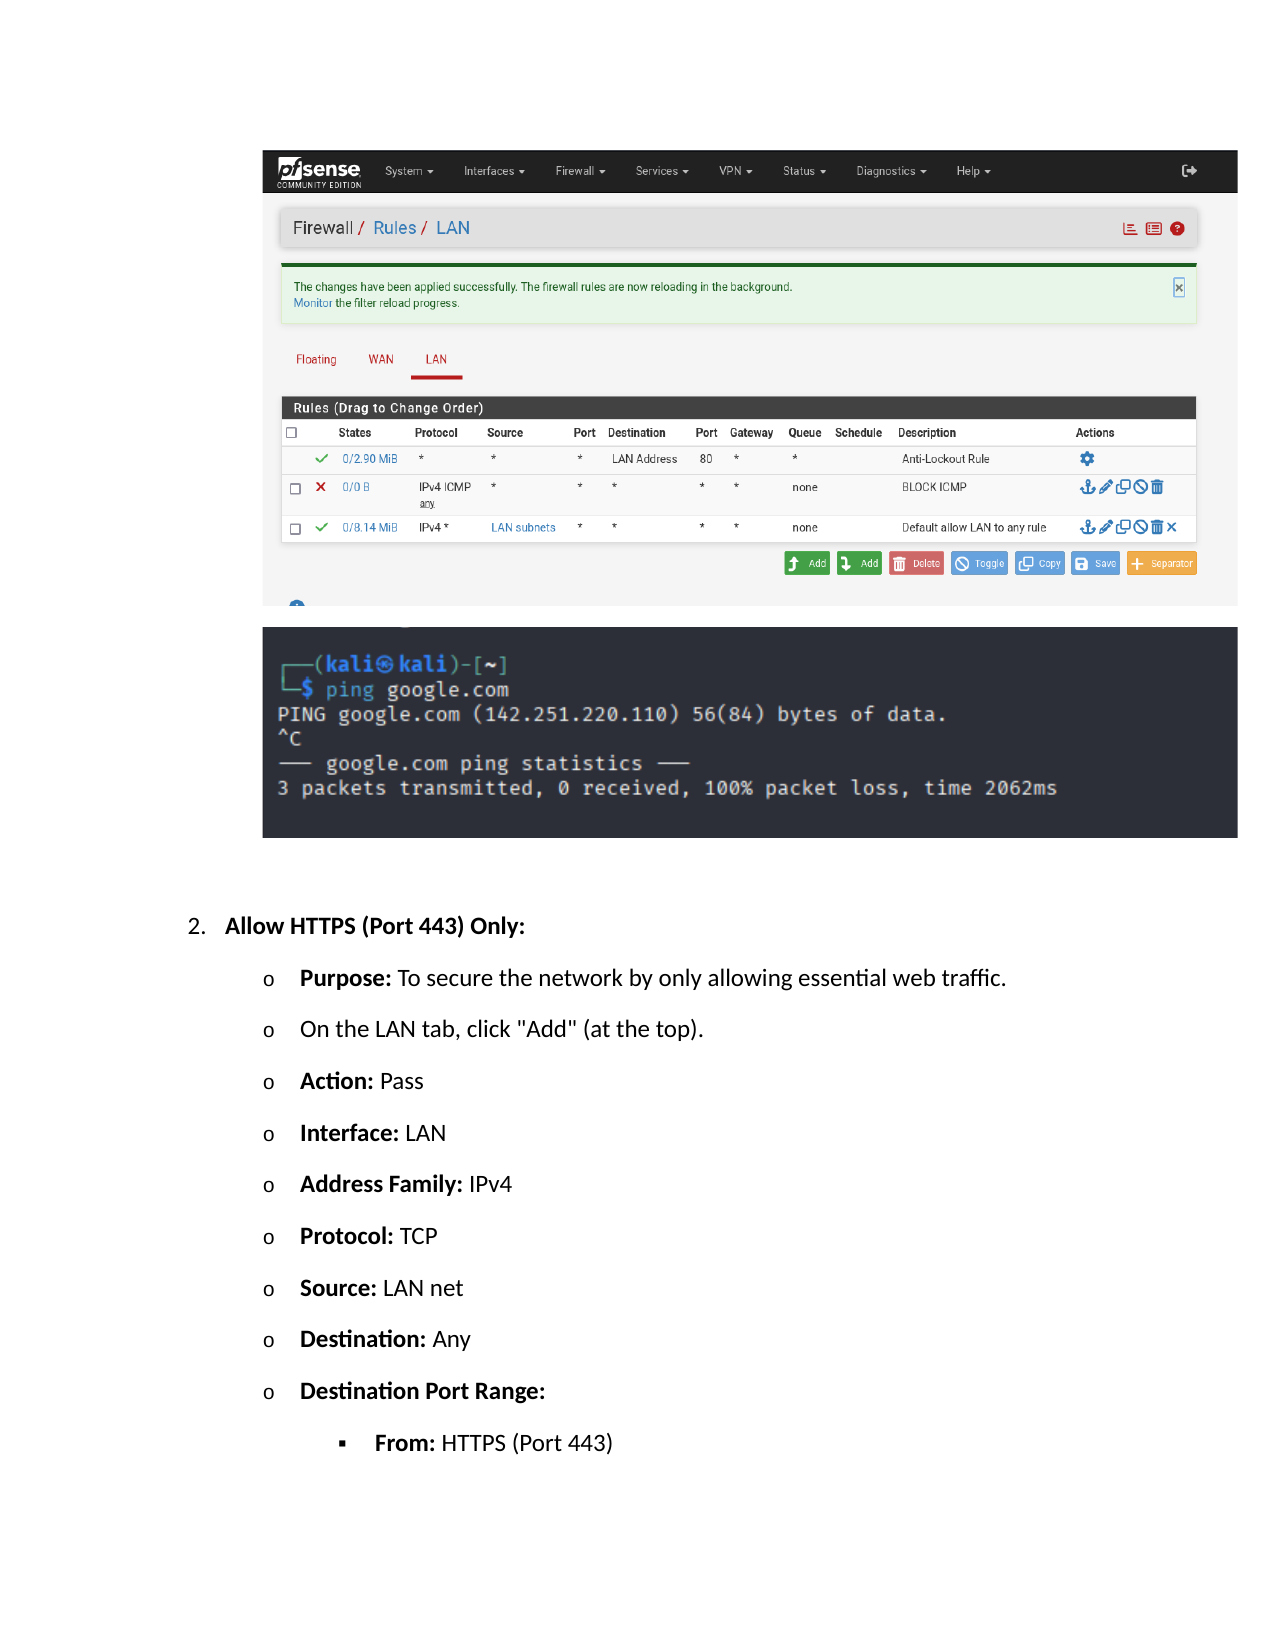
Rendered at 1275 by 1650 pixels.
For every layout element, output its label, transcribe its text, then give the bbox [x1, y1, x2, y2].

list Protocol: TCP [262, 1220, 1125, 1251]
picture [262, 627, 1238, 838]
list Destination: Any [262, 1323, 1125, 1354]
list On the LAN tab, click "Add" (at the top). [262, 1013, 1125, 1044]
picture [262, 150, 1238, 606]
list Purpose: To secure the network by only allowing essential web traffic. [262, 962, 1125, 992]
list Action: Pass [262, 1065, 1125, 1096]
list Allow HTTPS (Port 443) Only: [187, 910, 1125, 941]
list Destination Port Range: [262, 1375, 1125, 1406]
list From: HTTPS (Port 443) [337, 1427, 1125, 1457]
list Address Family: IPv4 [262, 1168, 1125, 1199]
list Interface: LAN [262, 1117, 1125, 1147]
list Source: LAN net [262, 1272, 1125, 1302]
